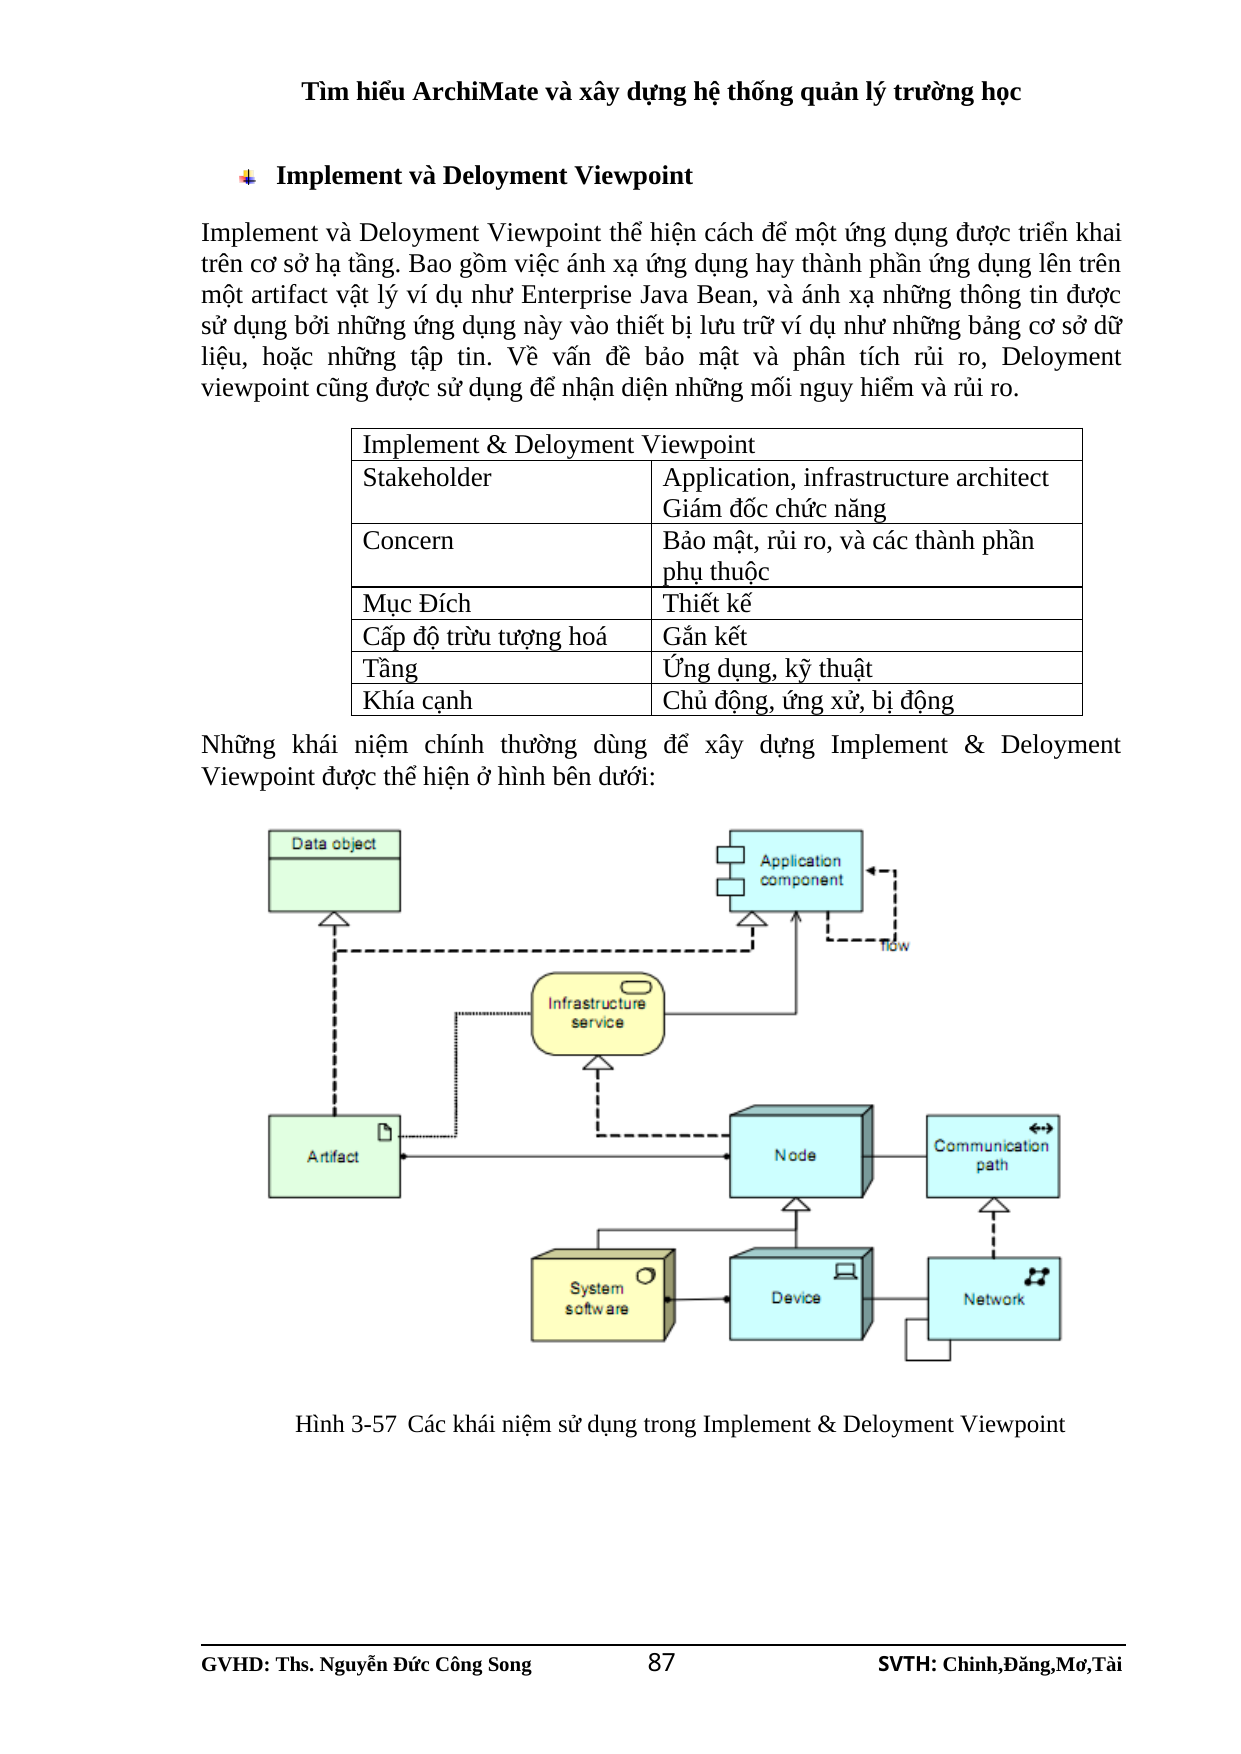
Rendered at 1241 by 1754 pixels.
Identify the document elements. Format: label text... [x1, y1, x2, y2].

table_cell Stakeholder [352, 461, 651, 523]
table_cell Gắn kết [652, 620, 1082, 651]
table_cell Mục Đích [352, 588, 651, 618]
table_cell Bảo mật, rủi ro, và các thành phần phụ thuộc [652, 524, 1082, 586]
text Các khái niệm sử dụng trong Implement & Deloyment Viewpoint [238, 1409, 1122, 1438]
table_cell Chủ động, ứng xử, bị động [652, 684, 1082, 715]
picture [245, 816, 1078, 1385]
table_cell Application, infrastructure architect Giám đốc chức năng [652, 461, 1082, 523]
table_cell Thiết kế [652, 588, 1082, 618]
table_cell Cấp độ trừu tượng hoá [352, 620, 651, 651]
table_header Implement & Deloyment Viewpoint [352, 429, 1082, 460]
table_cell Concern [352, 524, 651, 586]
text Những khái niệm chính thường dùng để xây dựng Implement & Deloyment Viewpoint được thể hiện ở hình bên dưới: [201, 729, 1122, 791]
text Implement và Deloyment Viewpoint [238, 159, 1122, 191]
text Implement và Deloyment Viewpoint thể hiện cách để một ứng dụng được triển khai trên cơ sở hạ tầng. Bao gồm việc ánh xạ ứng dụng hay thành phần ứng dụng lên trên một artifact vật lý ví dụ như Enterprise Java Bean, và ánh xạ những thông tin được sử dụng bởi những ứng dụng này vào thiết bị lưu trữ ví dụ như những bảng cơ sở dữ liệu, hoặc những tập tin. Về vấn đề bảo mật và phân tích rủi ro, Deloyment viewpoint cũng được sử dụng để nhận diện những mối nguy hiểm và rủi ro. [201, 216, 1122, 402]
table_cell Ứng dụng, kỹ thuật [652, 652, 1082, 683]
table_cell Khía cạnh [352, 684, 651, 715]
table_cell Tầng [352, 652, 651, 683]
picture [239, 168, 256, 185]
